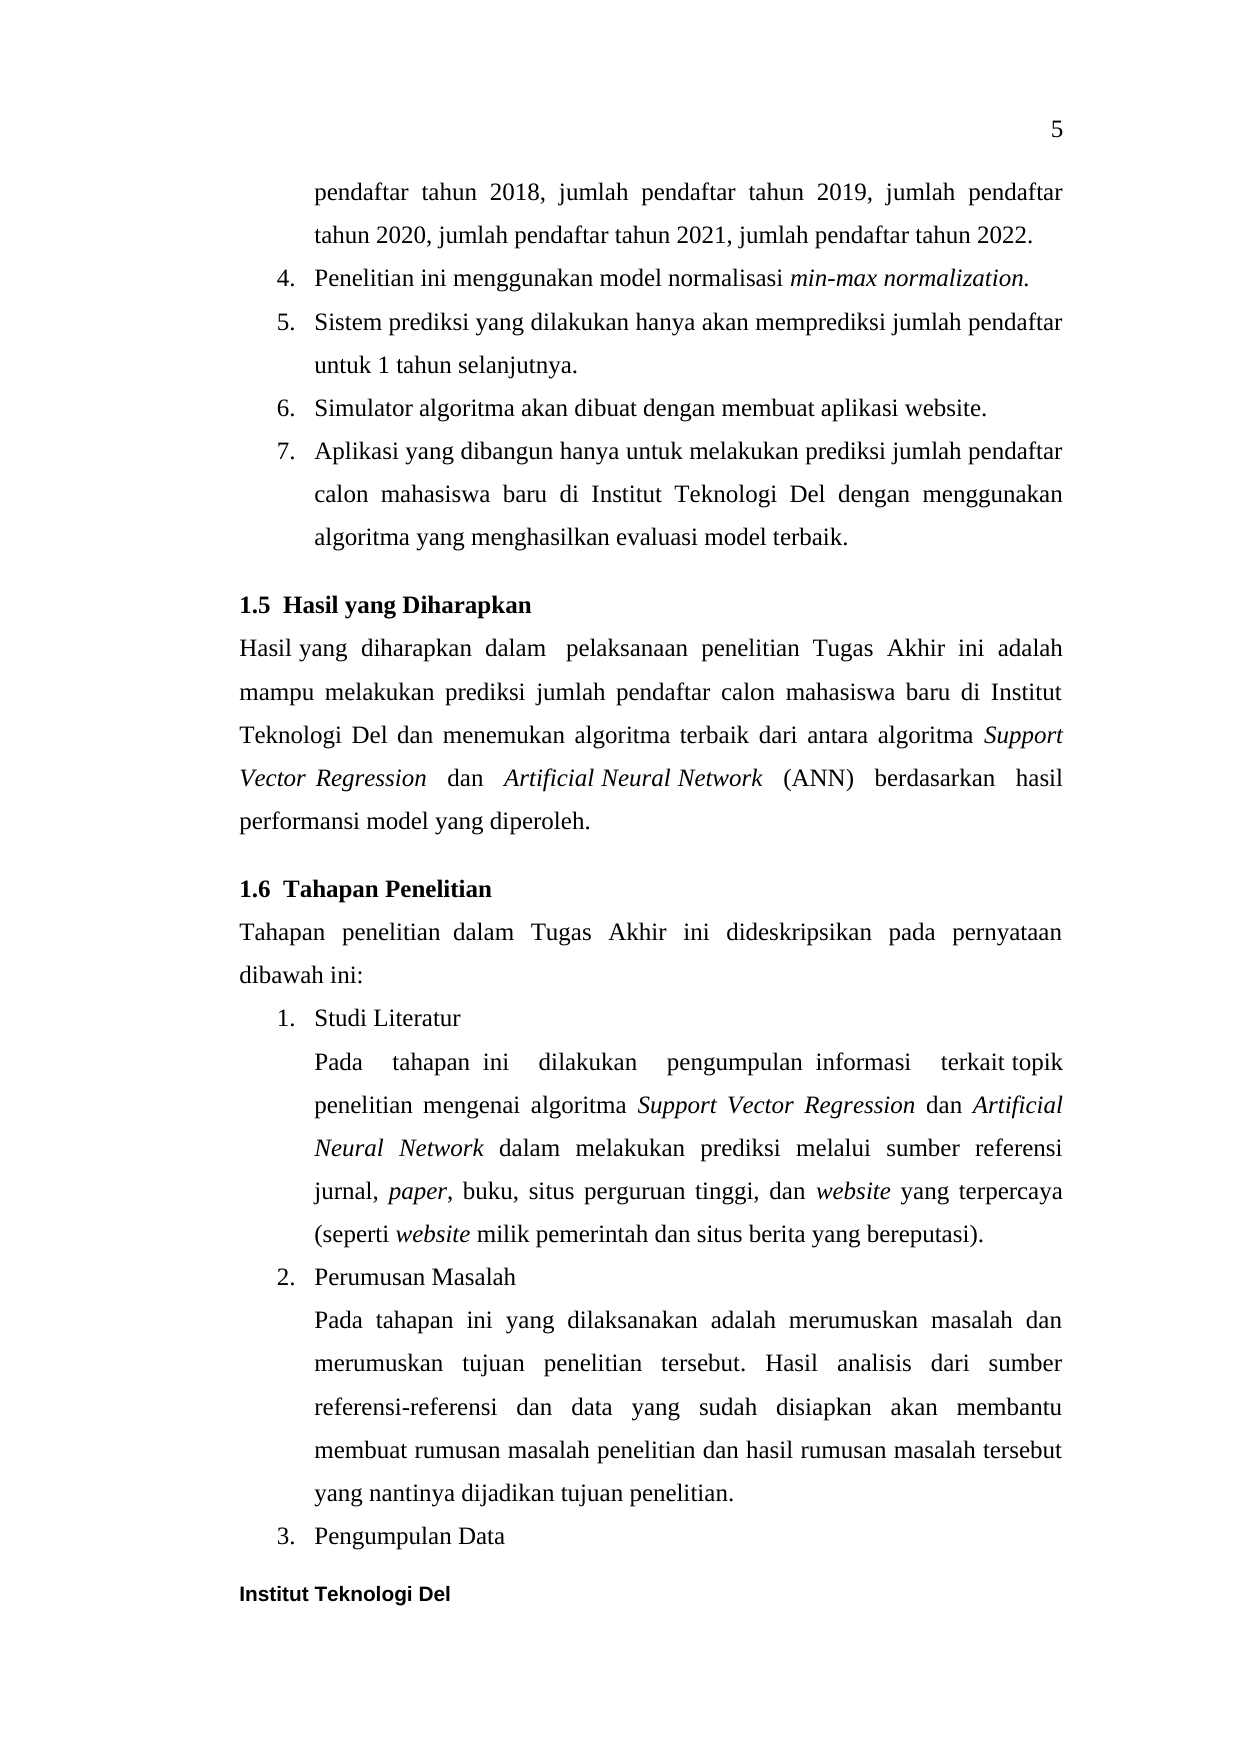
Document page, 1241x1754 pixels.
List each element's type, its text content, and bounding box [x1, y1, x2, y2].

text Pada tahapan ini yang dilaksanakan adalah merumuskan masalah dan merumuskan tujuan penelitian tersebut. Hasil analisis dari sumber referensi-referensi dan data yang sudah disiapkan akan membantu membuat rumusan masalah penelitian dan hasil rumusan masalah tersebut yang nantinya dijadikan tujuan penelitian. [314, 1305, 1063, 1507]
text Hasillyang diharapkan dalammpelaksanaan penelitiannTugas Akhir ini adalah mampu melakukan prediksi jumlah pendaftar calon mahasiswa baru di Institut Teknologi Del dan menemukan algoritma terbaik dari antara algoritma Support VectorrRegression dan ArtificiallNeurallNetwork (ANN) berdasarkan hasil performansi model yang diperoleh. [239, 633, 1063, 835]
list Perumusan Masalah [277, 1262, 1063, 1291]
list Penelitian ini menggunakan model normalisasi min-max normalization. [277, 263, 1063, 292]
subtitle 1.6 Tahapan Penelitiann [239, 874, 1063, 903]
list Pengumpulan Dataa [277, 1521, 1063, 1550]
text Tahapan penelitianndalam Tugas Akhir ini dideskripsikan pada pernyataan dibawah ini: [239, 917, 1063, 989]
list Simulator algoritma akan dibuat dengan membuat aplikasi website. [277, 393, 1063, 422]
list Sistem prediksi yang dilakukan hanya akan memprediksi jumlah pendaftar untuk 1 tahun selanjutnya. [277, 307, 1063, 378]
list Studi Literatur [277, 1003, 1063, 1032]
subtitle 1.5 Hasil yang Diharapkann [239, 590, 1063, 619]
text Pada tahapannini dilakukan pengumpulanninformasi terkaitttopik penelitian mengenai algoritma Support Vector Regression dan Artificial Neural Network dalam melakukan prediksi melalui sumber referensi jurnal, paper, buku, situs perguruan tinggi, dan website yang terpercaya (seperti website milik pemerintah dan situs berita yang bereputasi). [314, 1047, 1063, 1248]
list Aplikasi yang dibangun hanya untuk melakukan prediksi jumlah pendaftar calon mahasiswa baru di Institut Teknologi Del dengan menggunakan algoritma yang menghasilkan evaluasi model terbaik. [277, 436, 1063, 551]
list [277, 177, 1063, 249]
